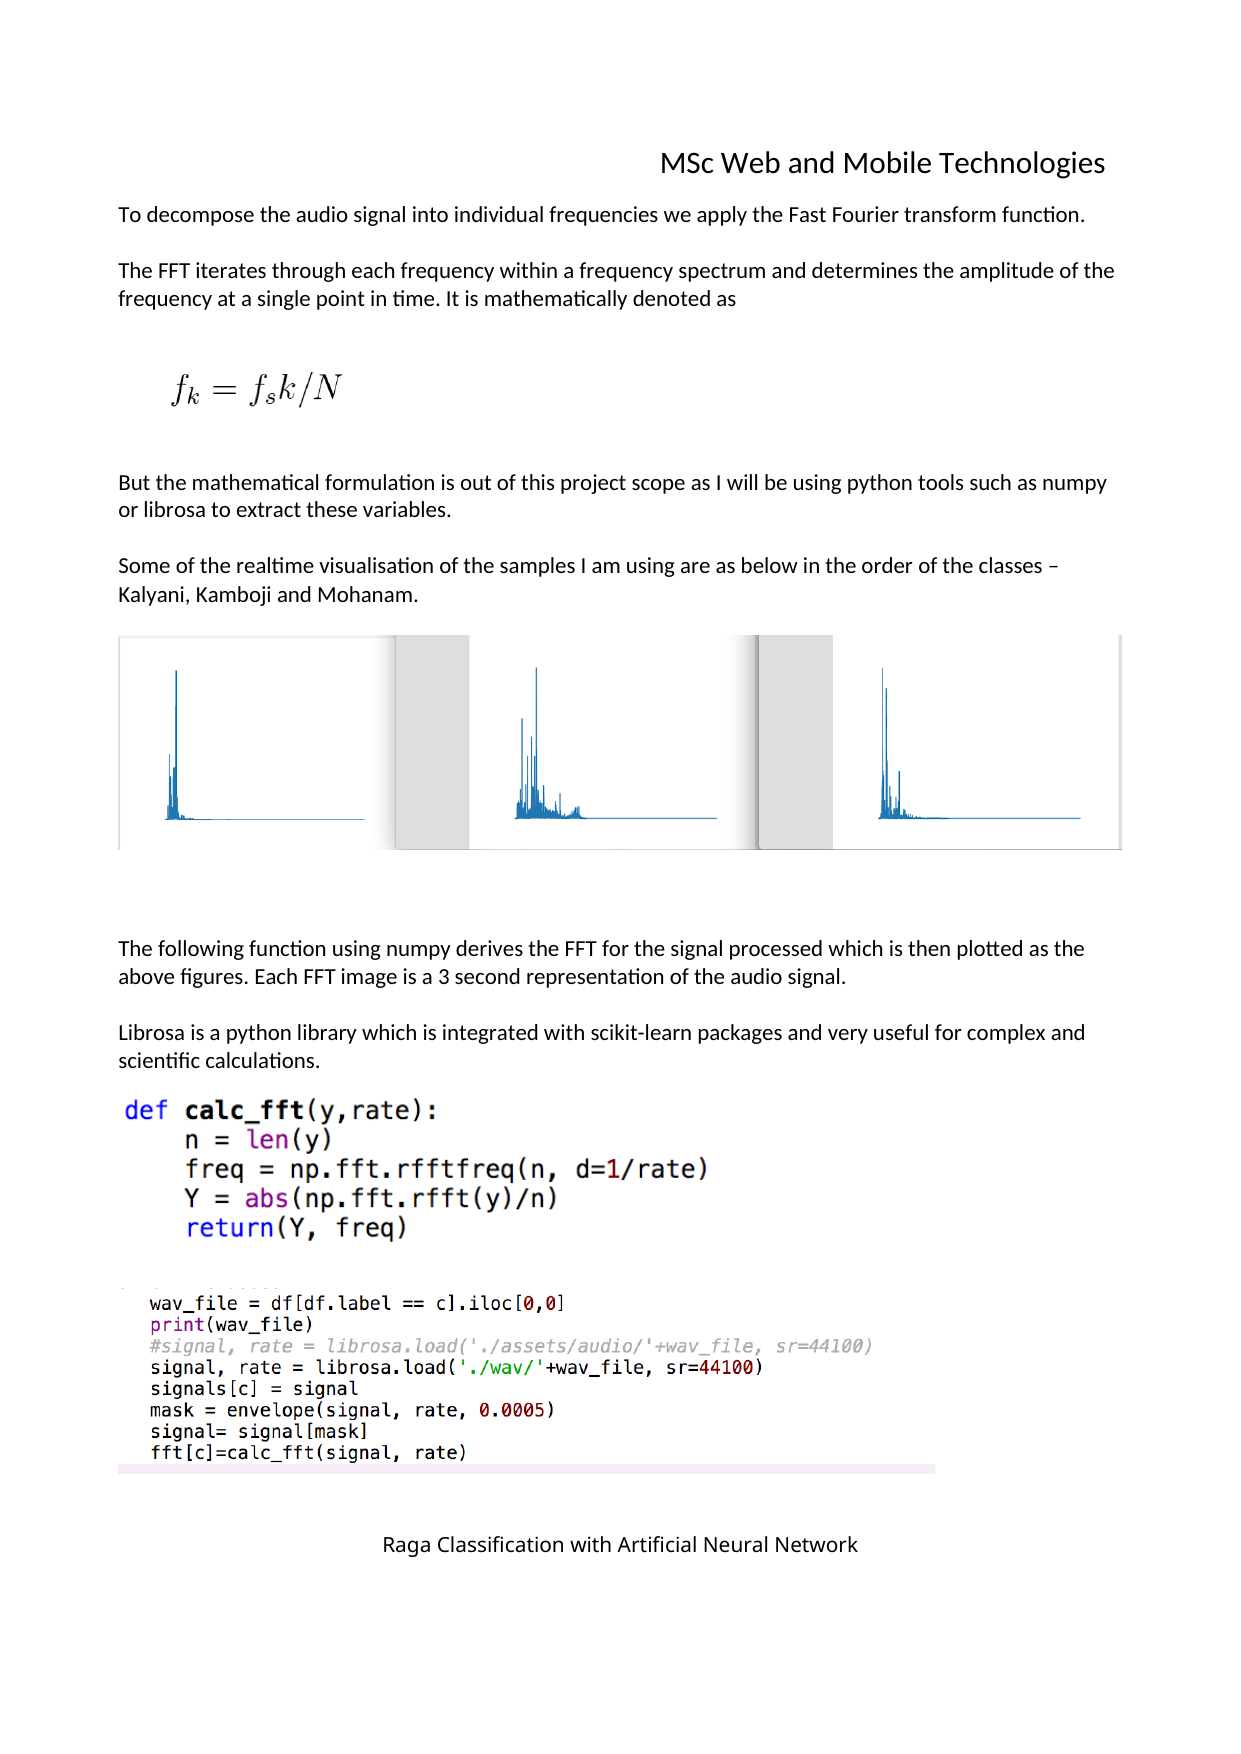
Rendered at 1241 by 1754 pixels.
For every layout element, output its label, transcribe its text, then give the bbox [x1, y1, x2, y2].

picture [118, 635, 1123, 850]
text The following function using numpy derives the FFT for the signal processed which is then plotted as the above figures. Each FFT image is a 3 second representation of the audio signal. [118, 934, 1122, 990]
text The FFT iterates through each frequency within a frequency spectrum and determines the amplitude of the frequency at a single point in time. It is mathematically denoted as [118, 256, 1122, 312]
text But the mathematical formulation is out of this project scope as I will be using python tools such as numpy or librosa to extract these variables. [118, 468, 1122, 524]
text Some of the realtime visualisation of the samples I am using are as below in the order of the classes – Kalyani, Kamboji and Mohanam. [118, 552, 1122, 608]
picture [118, 1074, 936, 1474]
picture [118, 340, 406, 440]
text Librosa is a python library which is integrated with scikit-learn packages and very useful for complex and scientific calculations. [118, 1018, 1122, 1074]
text To decompose the audio signal into individual frequencies we apply the Fast Fourier transform function. [118, 200, 1122, 228]
